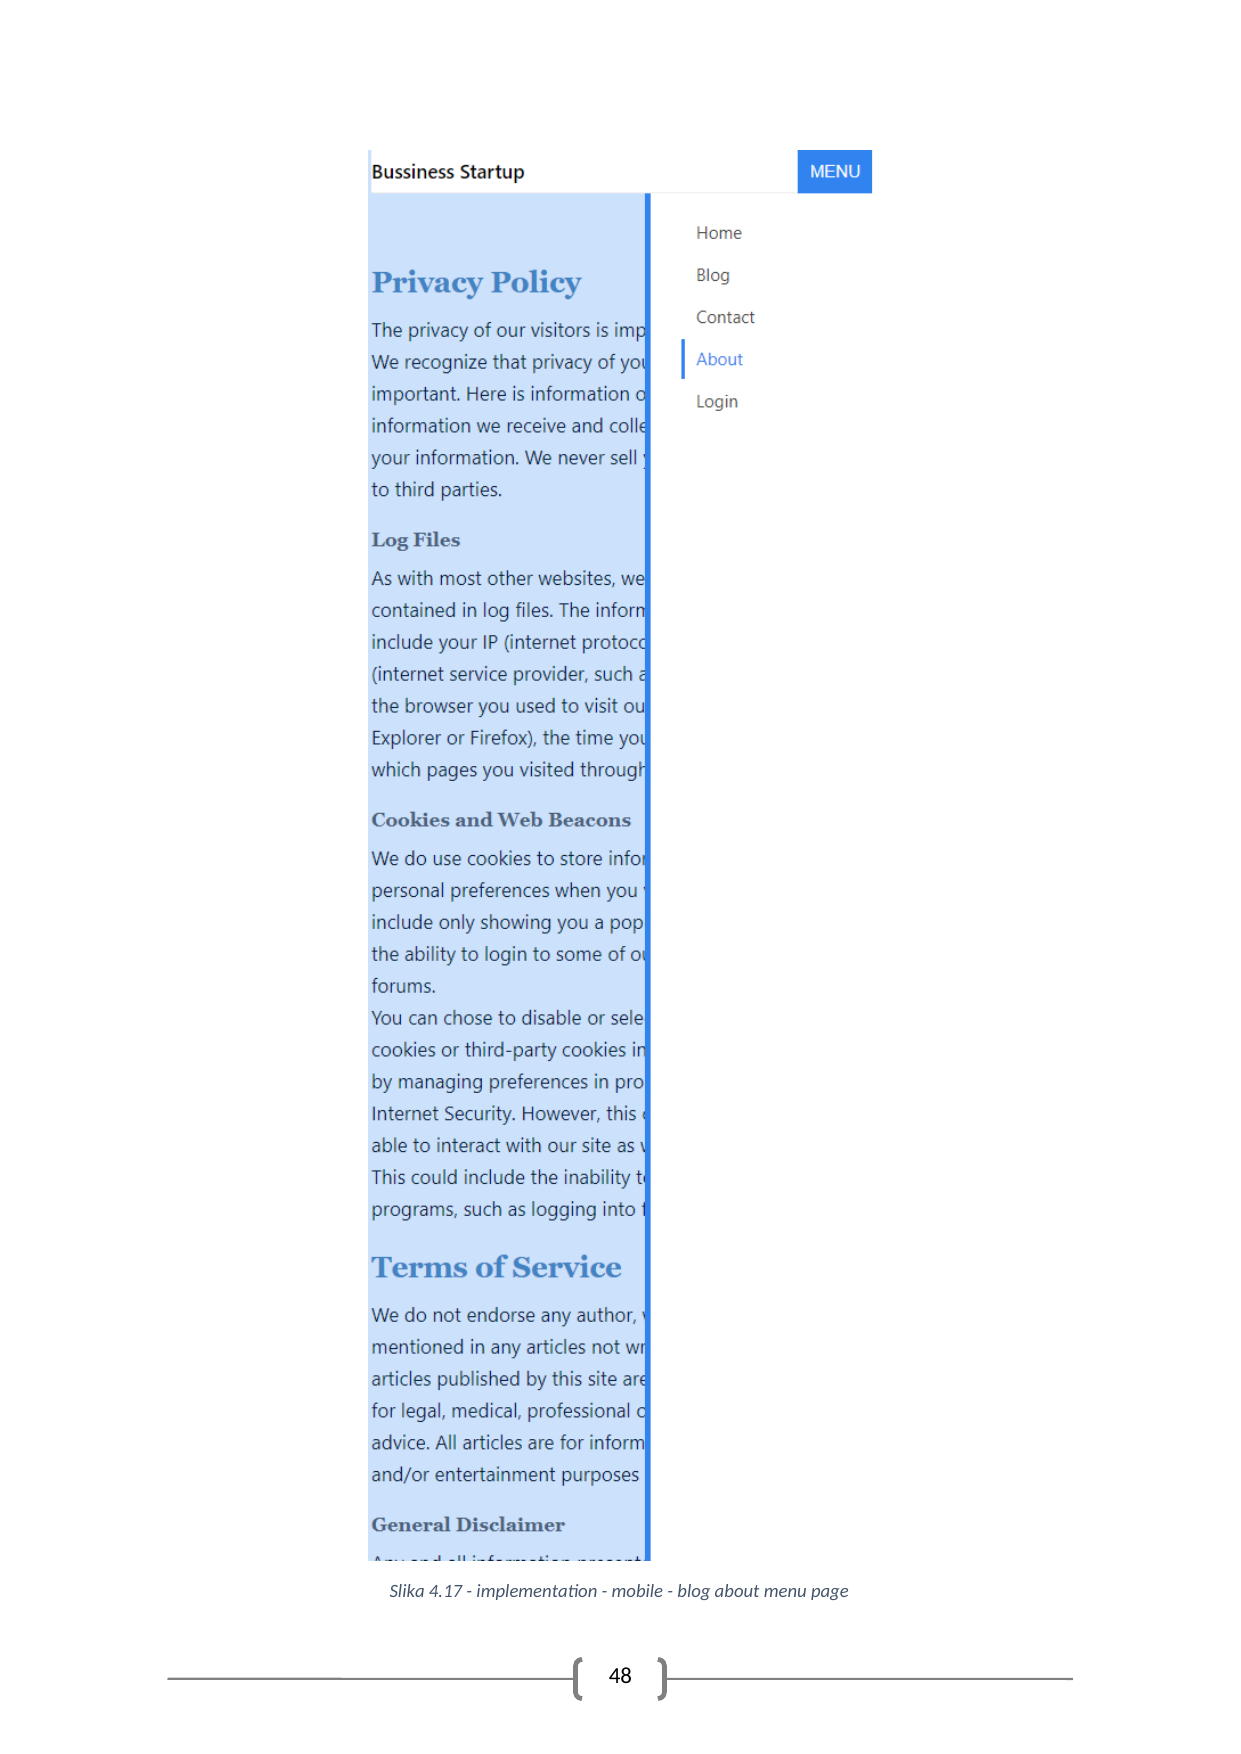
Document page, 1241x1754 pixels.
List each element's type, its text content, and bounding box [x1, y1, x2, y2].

picture [368, 150, 873, 1561]
